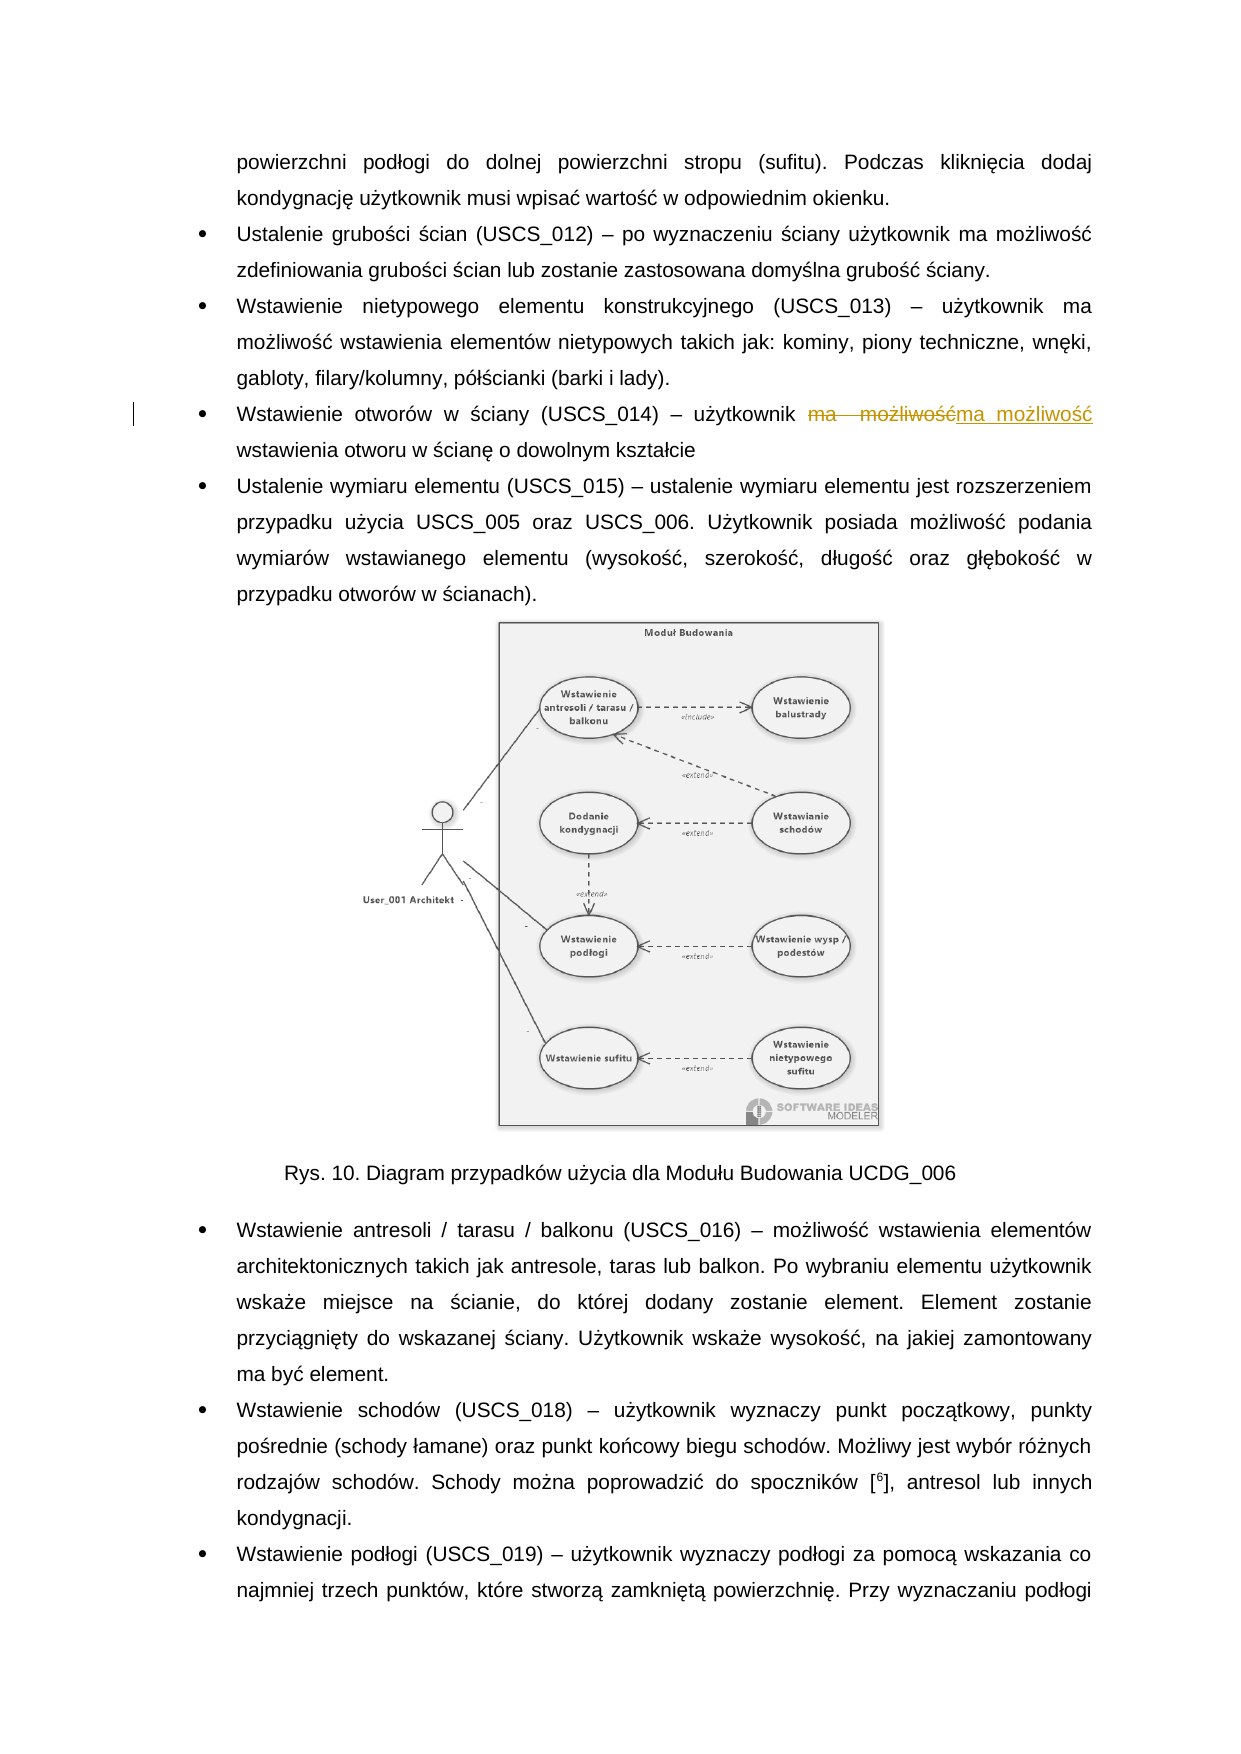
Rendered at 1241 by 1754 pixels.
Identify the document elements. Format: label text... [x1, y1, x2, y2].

picture [355, 617, 885, 1132]
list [199, 1542, 1092, 1602]
list Ustalenie grubości ścian (USCS_012) – po wyznaczeniu ściany użytkownik ma możliwość zdefiniowania grubości ścian lub zostanie zastosowana domyślna grubość ściany. [199, 222, 1092, 282]
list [199, 150, 1092, 210]
text Rys. 10. Diagram przypadków użycia dla Modułu Budowania UCDG_006 [148, 1161, 1092, 1184]
list Wstawienie nietypowego elementu konstrukcyjnego (USCS_013) – użytkownik ma możliwość wstawienia elementów nietypowych takich jak: kominy, piony techniczne, wnęki, gabloty, filary/kolumny, półścianki (barki i lady). [199, 294, 1092, 390]
list Wstawienie schodów (USCS_018) – użytkownik wyznaczy punkt początkowy, punkty pośrednie (schody łamane) oraz punkt końcowy biegu schodów. Możliwy jest wybór różnych rodzajów schodów. Schody można poprowadzić do spoczników [], antresol lub innych kondygnacji. [199, 1398, 1092, 1530]
list Wstawienie antresoli / tarasu / balkonu (USCS_016) – możliwość wstawienia elementów architektonicznych takich jak antresole, taras lub balkon. Po wybraniu elementu użytkownik wskaże miejsce na ścianie, do której dodany zostanie element. Element zostanie przyciągnięty do wskazanej ściany. Użytkownik wskaże wysokość, na jakiej zamontowany ma być element. [199, 1218, 1092, 1386]
list Wstawienie otworów w ściany (USCS_014) – użytkownik wstawienia otworu w ścianę o dowolnym kształcie [199, 402, 1092, 462]
list Ustalenie wymiaru elementu (USCS_015) – ustalenie wymiaru elementu jest rozszerzeniem przypadku użycia USCS_005 oraz USCS_006. Użytkownik posiada możliwość podania wymiarów wstawianego elementu (wysokość, szerokość, długość oraz głębokość w przypadku otworów w ścianach). [199, 474, 1092, 606]
